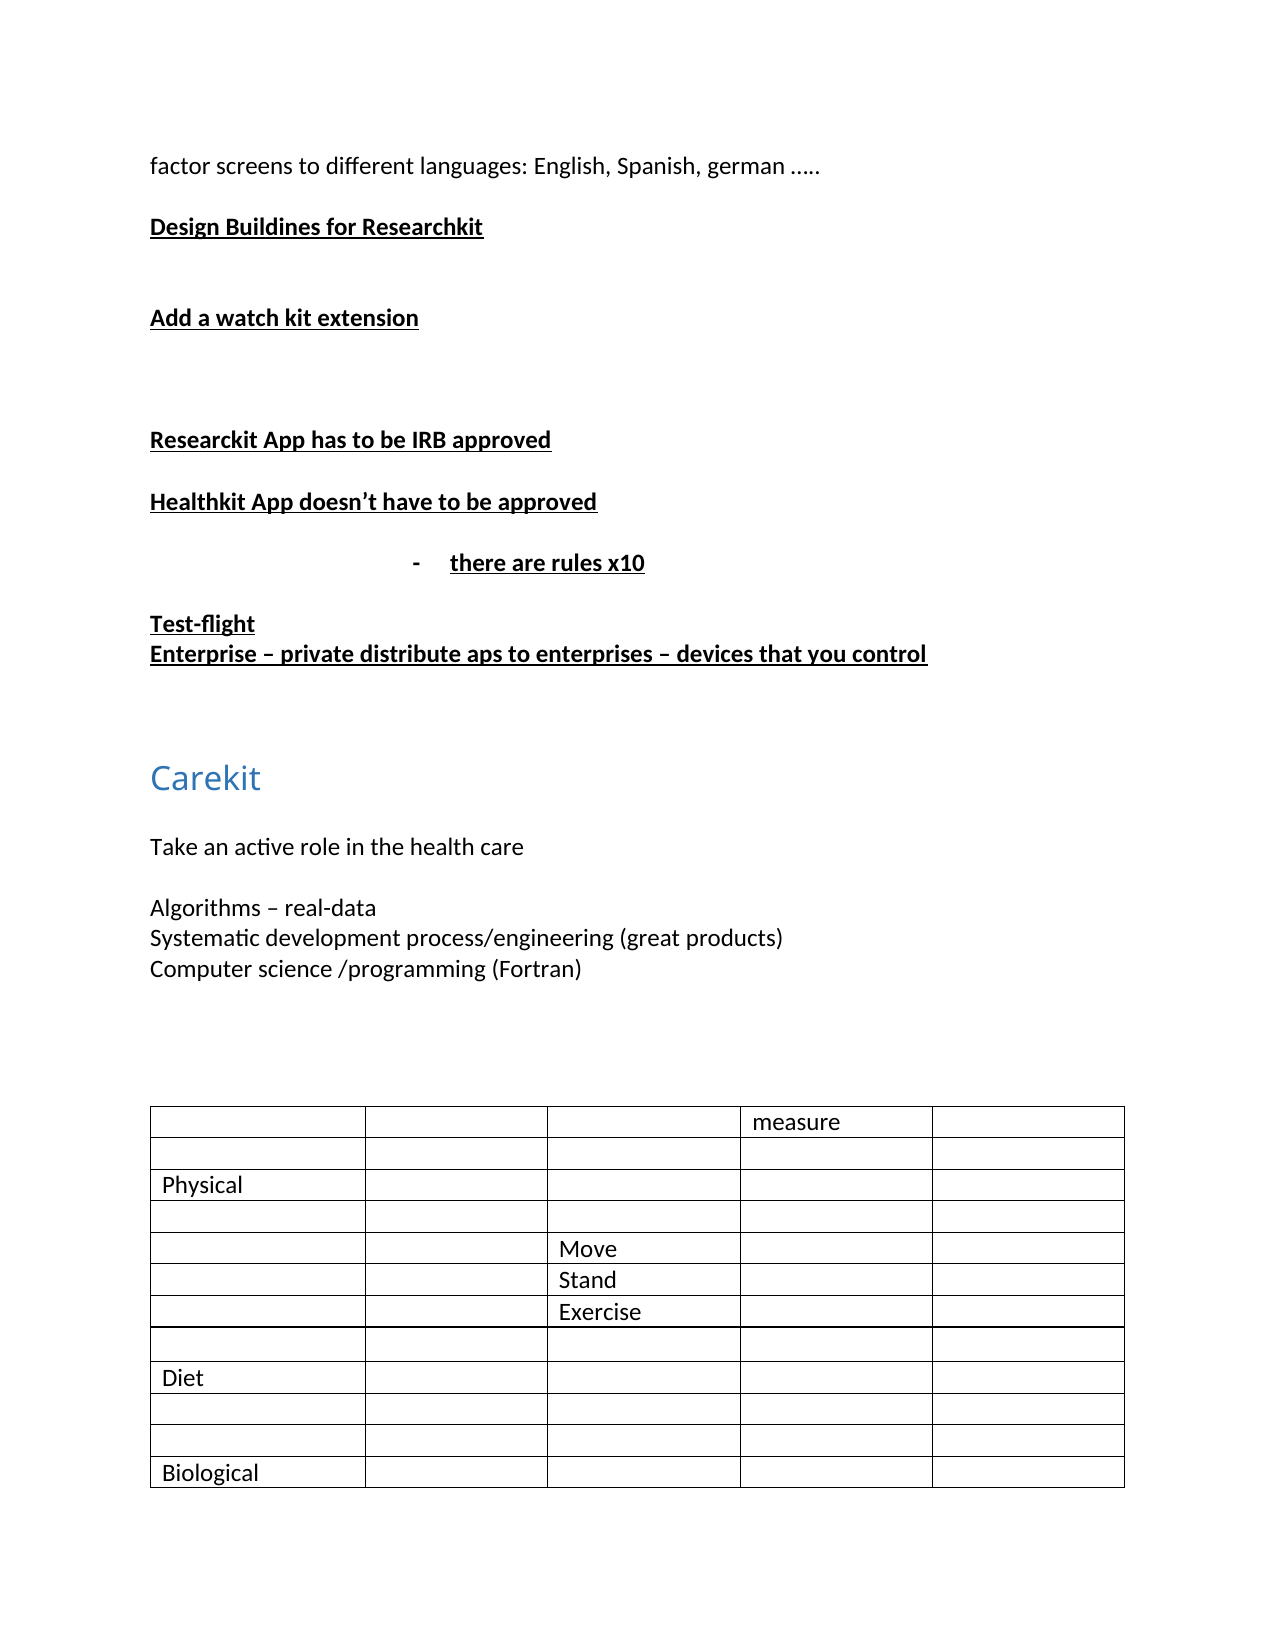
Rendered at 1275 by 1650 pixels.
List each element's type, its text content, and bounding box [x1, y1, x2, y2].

table_cell [151, 1425, 365, 1456]
text Computer science /programming (Fortran) [150, 953, 1125, 983]
table_cell [366, 1201, 547, 1232]
table_cell [548, 1201, 740, 1232]
table_cell [741, 1362, 932, 1393]
table_cell [366, 1296, 547, 1326]
table_cell [741, 1394, 932, 1424]
table_cell [741, 1328, 932, 1361]
table_header measure [741, 1107, 932, 1137]
text Algorithms – real-data [150, 892, 1125, 922]
table_cell [548, 1457, 740, 1487]
text Take an active role in the health care [150, 831, 1125, 861]
text Test-flight [150, 608, 1125, 638]
table_header [151, 1107, 365, 1137]
table_cell [151, 1296, 365, 1326]
table_cell [933, 1233, 1124, 1263]
table_cell [741, 1201, 932, 1232]
table_cell [548, 1328, 740, 1361]
table_cell [366, 1138, 547, 1169]
table_cell [741, 1264, 932, 1295]
table_cell [366, 1170, 547, 1200]
table_cell Physical [151, 1170, 365, 1200]
table_cell [151, 1138, 365, 1169]
text Add a watch kit extension [150, 303, 1125, 333]
table_cell [366, 1233, 547, 1263]
table_cell [933, 1457, 1124, 1487]
text Healthkit App doesn’t have to be approved [150, 486, 1125, 516]
table_cell [548, 1425, 740, 1456]
table_cell [366, 1457, 547, 1487]
table_cell Diet [151, 1362, 365, 1393]
text Design Buildines for Researchkit [150, 211, 1125, 242]
table_cell [741, 1170, 932, 1200]
table_cell [933, 1170, 1124, 1200]
table_cell [548, 1170, 740, 1200]
text Systematic development process/engineering (great products) [150, 922, 1125, 953]
table_cell [366, 1328, 547, 1361]
table_cell [933, 1362, 1124, 1393]
table_cell [933, 1394, 1124, 1424]
table_cell [151, 1328, 365, 1361]
text factor screens to different languages: English, Spanish, german ….. [150, 150, 1125, 181]
table_cell [933, 1201, 1124, 1232]
table_cell [151, 1264, 365, 1295]
list there are rules x10 [412, 547, 1125, 577]
table_header [933, 1107, 1124, 1137]
text Enterprise – private distribute aps to enterprises – devices that you control [150, 638, 1125, 669]
table_cell [548, 1394, 740, 1424]
table_cell [933, 1264, 1124, 1295]
table_cell [151, 1394, 365, 1424]
table_cell [366, 1362, 547, 1393]
table_cell [366, 1425, 547, 1456]
table_cell [548, 1138, 740, 1169]
table_cell [151, 1201, 365, 1232]
table_cell [741, 1296, 932, 1326]
table_cell Exercise [548, 1296, 740, 1326]
table_cell Move [548, 1233, 740, 1263]
table_cell Biological [151, 1457, 365, 1487]
table_cell [933, 1296, 1124, 1326]
table_cell [548, 1362, 740, 1393]
subtitle Carekit [150, 755, 1125, 800]
table_cell [933, 1425, 1124, 1456]
table_cell Stand [548, 1264, 740, 1295]
table_cell [366, 1394, 547, 1424]
table_cell [933, 1328, 1124, 1361]
table_header [366, 1107, 547, 1137]
table_cell [741, 1138, 932, 1169]
table_header [548, 1107, 740, 1137]
table_cell [366, 1264, 547, 1295]
table_cell [741, 1457, 932, 1487]
text Researckit App has to be IRB approved [150, 425, 1125, 455]
table_cell [741, 1233, 932, 1263]
table_cell [151, 1233, 365, 1263]
table_cell [933, 1138, 1124, 1169]
table_cell [741, 1425, 932, 1456]
